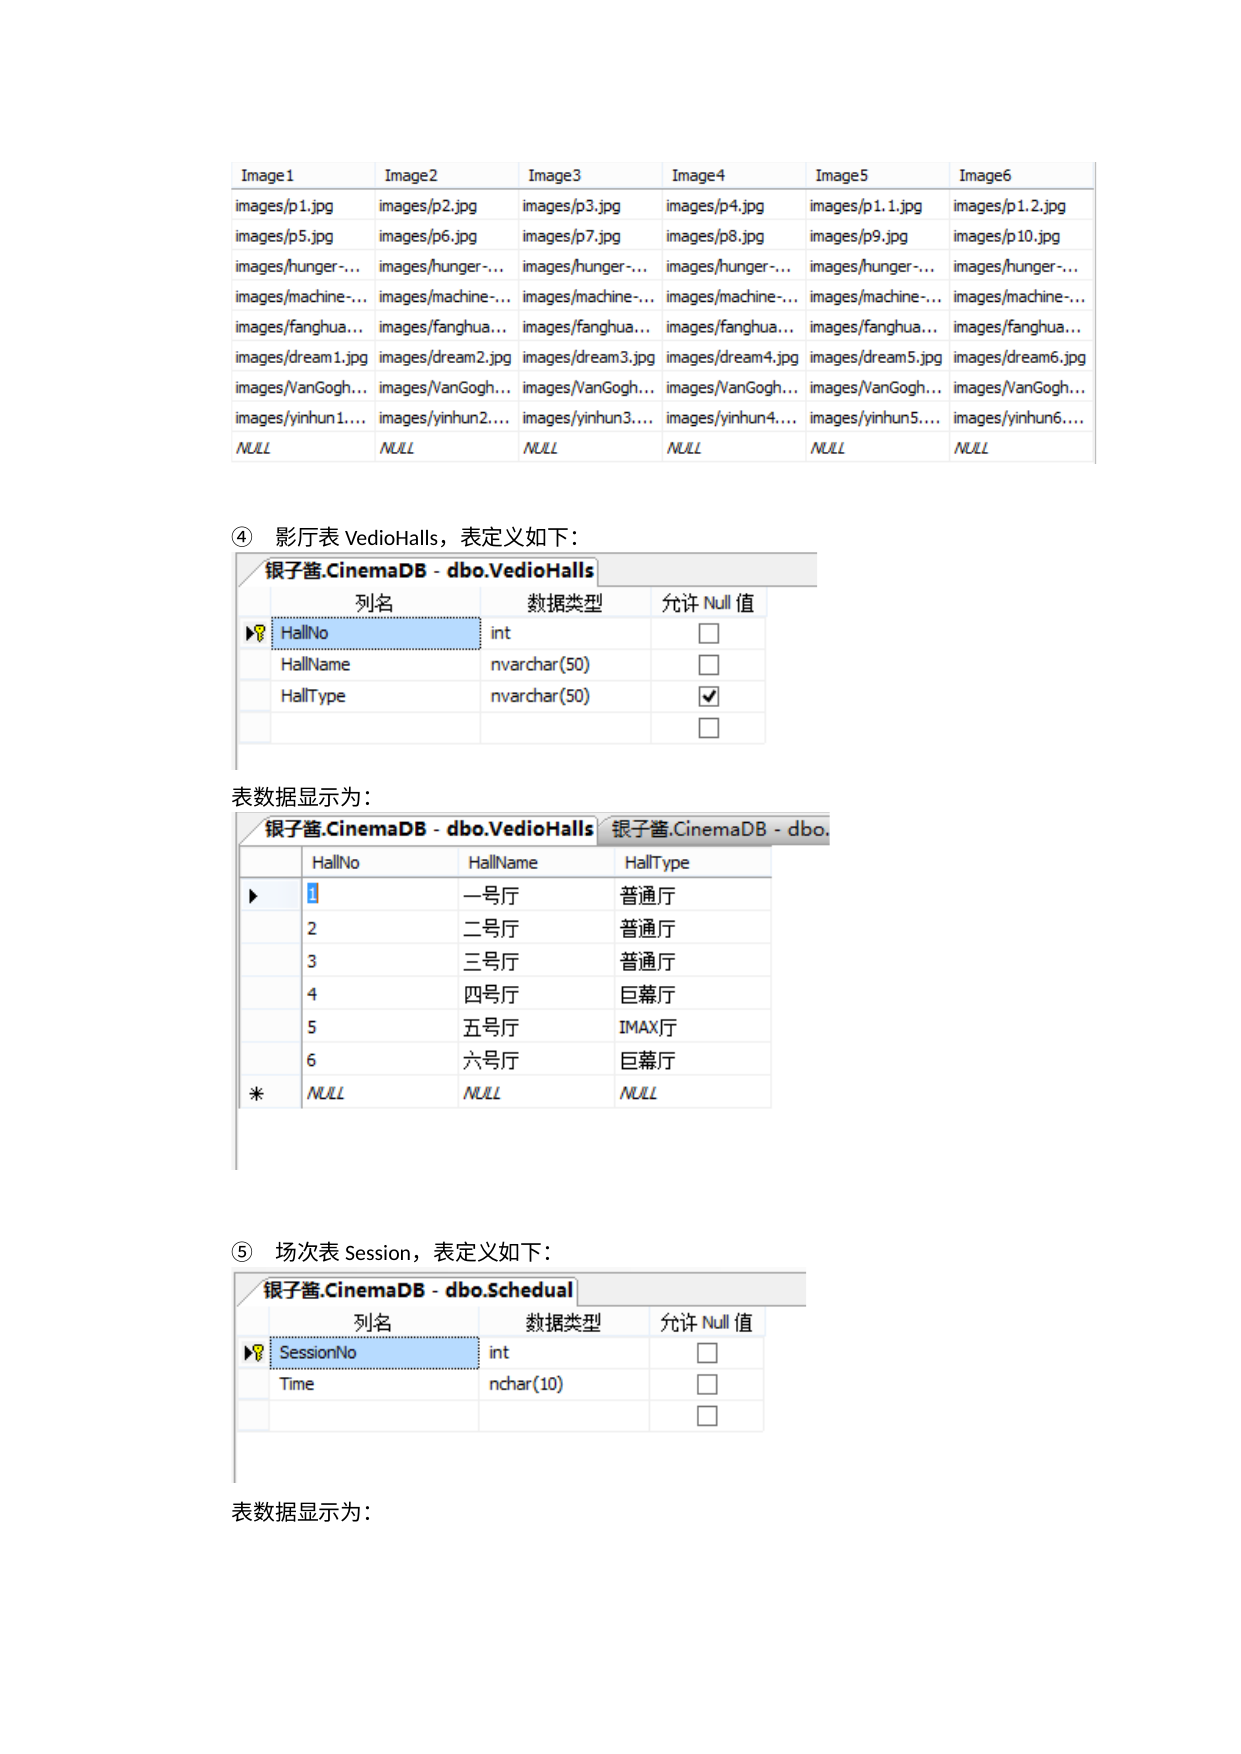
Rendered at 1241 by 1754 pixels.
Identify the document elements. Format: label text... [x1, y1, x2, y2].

picture [231, 162, 1097, 464]
list 影厅表VedioHalls，表定义如下： [187, 519, 1053, 552]
picture [231, 1267, 807, 1483]
list 场次表Session，表定义如下： [187, 1234, 1053, 1267]
picture [231, 552, 818, 770]
text 表数据显示为： [231, 779, 1053, 812]
picture [231, 812, 830, 1170]
text 表数据显示为： [231, 1494, 1053, 1527]
